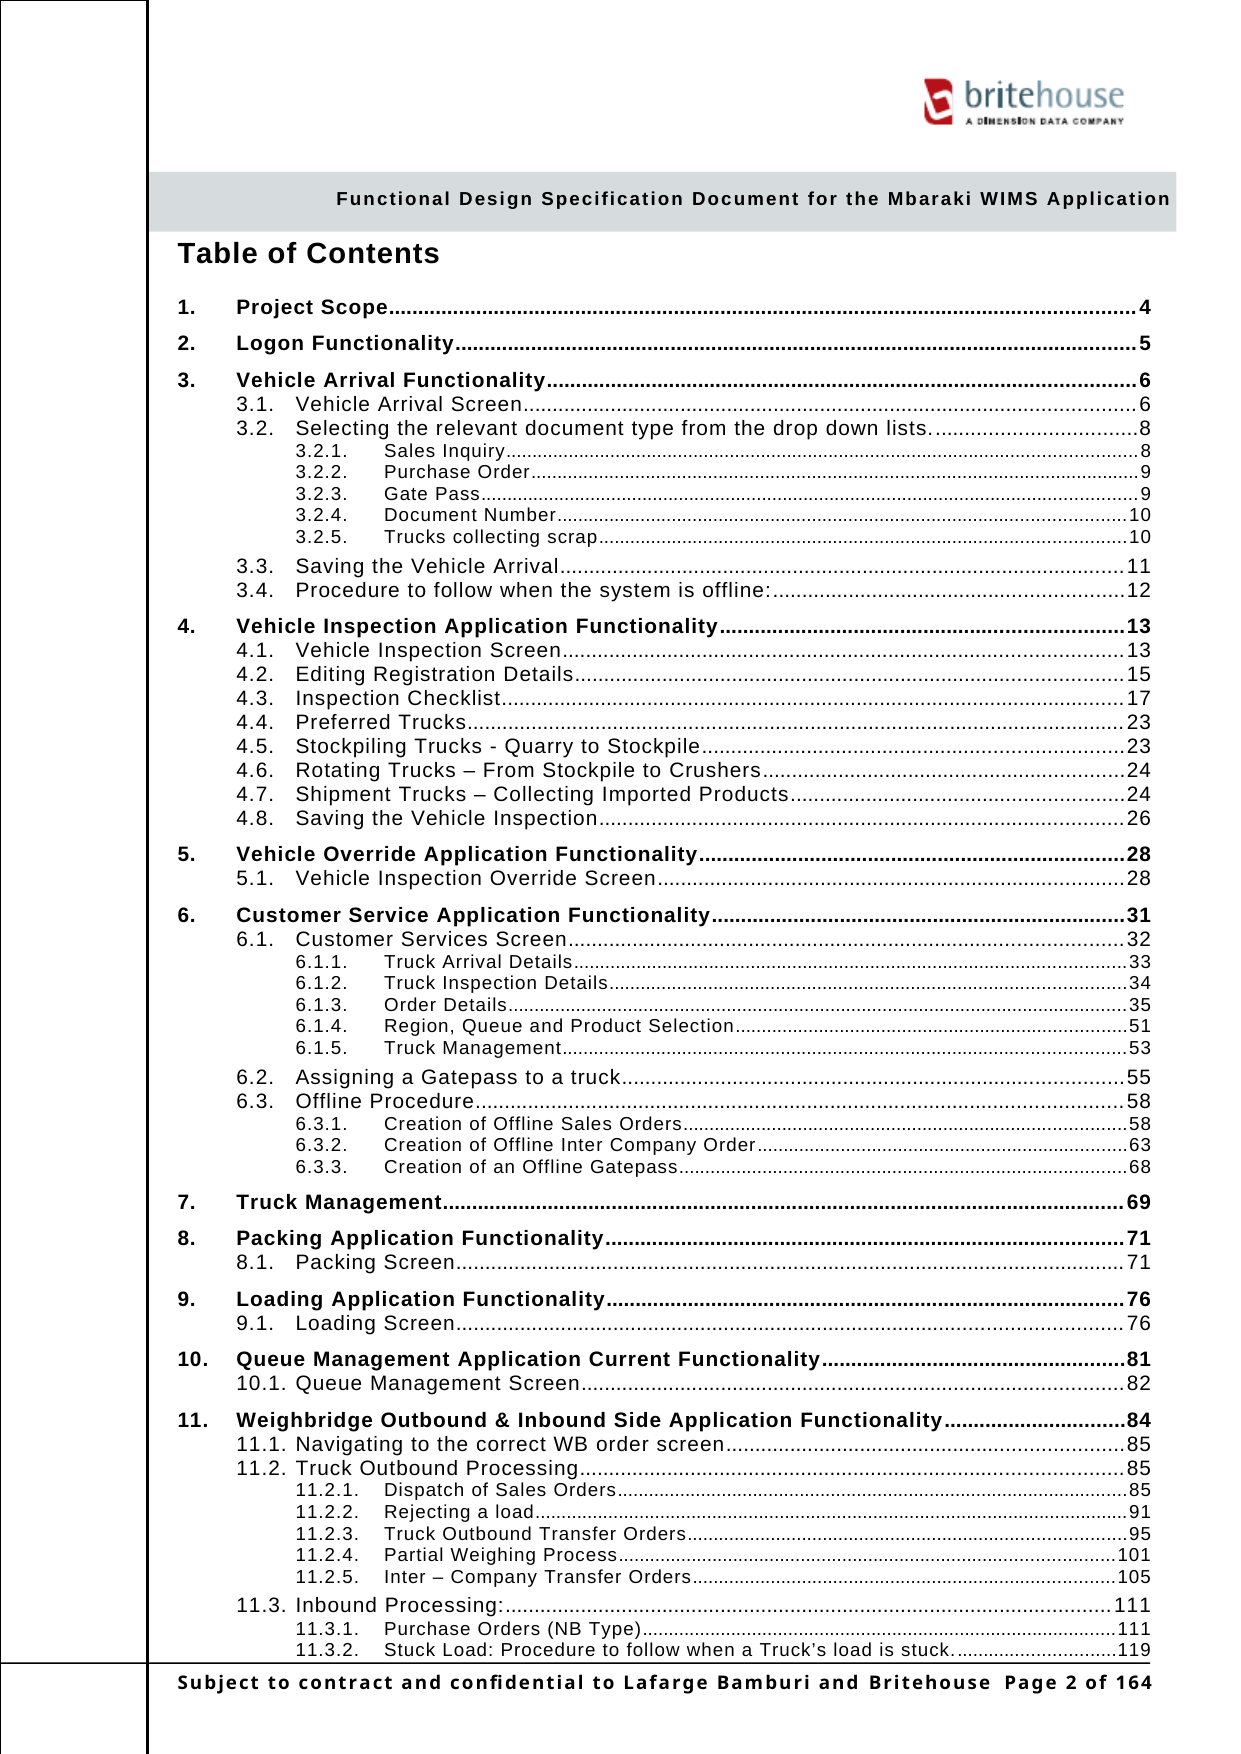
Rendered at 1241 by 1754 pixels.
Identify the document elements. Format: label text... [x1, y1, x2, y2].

text 11.2.2. Rejecting a load 91 [295, 1501, 1152, 1522]
text 4.1. Vehicle Inspection Screen 13 [236, 638, 1152, 662]
text 6.1. Customer Services Screen 32 [236, 927, 1152, 951]
text 6.1.5. Truck Management 53 [295, 1037, 1152, 1058]
text 6. Customer Service Application Functionality 31 [177, 903, 1152, 927]
text 6.3.2. Creation of Offline Inter Company Order 63 [295, 1134, 1152, 1156]
text 8. Packing Application Functionality 71 [177, 1226, 1152, 1250]
text 3.1. Vehicle Arrival Screen 6 [236, 392, 1152, 416]
text 3.2.4. Document Number 10 [295, 504, 1152, 526]
text 4.7. Shipment Trucks – Collecting Imported Products 24 [236, 782, 1152, 806]
text 4.2. Editing Registration Details 15 [236, 662, 1152, 686]
subtitle Table of Contents [177, 236, 1152, 270]
text 11.2. Truck Outbound Processing 85 [236, 1455, 1152, 1479]
text 6.3.1. Creation of Offline Sales Orders 58 [295, 1112, 1152, 1134]
text 5. Vehicle Override Application Functionality 28 [177, 842, 1152, 866]
text 10.1. Queue Management Screen 82 [236, 1371, 1152, 1395]
text 3.2.5. Trucks collecting scrap 10 [295, 526, 1152, 547]
text 3.2.3. Gate Pass 9 [295, 483, 1152, 504]
text 6.1.2. Truck Inspection Details 34 [295, 972, 1152, 994]
text 9. Loading Application Functionality 76 [177, 1287, 1152, 1311]
text 6.1.4. Region, Queue and Product Selection 51 [295, 1015, 1152, 1037]
text 4.8. Saving the Vehicle Inspection 26 [236, 806, 1152, 830]
text 6.3.3. Creation of an Offline Gatepass 68 [295, 1156, 1152, 1177]
text 3.4. Procedure to follow when the system is offline: 12 [236, 578, 1152, 602]
text 8.1. Packing Screen 71 [236, 1250, 1152, 1274]
text 10. Queue Management Application Current Functionality 81 [177, 1347, 1152, 1371]
text 11.2.3. Truck Outbound Transfer Orders 95 [295, 1522, 1152, 1544]
text 6.2. Assigning a Gatepass to a truck 55 [236, 1064, 1152, 1088]
text 3. Vehicle Arrival Functionality 6 [177, 368, 1152, 392]
text 4. Vehicle Inspection Application Functionality 13 [177, 614, 1152, 638]
text 3.3. Saving the Vehicle Arrival 11 [236, 554, 1152, 578]
text 2. Logon Functionality 5 [177, 331, 1152, 355]
text 5.1. Vehicle Inspection Override Screen 28 [236, 866, 1152, 890]
text 11.2.4. Partial Weighing Process 101 [295, 1544, 1152, 1566]
text 6.3. Offline Procedure 58 [236, 1088, 1152, 1112]
text 4.3. Inspection Checklist 17 [236, 686, 1152, 710]
text 11. Weighbridge Outbound & Inbound Side Application Functionality 84 [177, 1407, 1152, 1431]
text 11.3. Inbound Processing: 111 [236, 1593, 1152, 1617]
text 3.2.1. Sales Inquiry 8 [295, 439, 1152, 461]
text 4.5. Stockpiling Trucks - Quarry to Stockpile 23 [236, 734, 1152, 758]
text 6.1.1. Truck Arrival Details 33 [295, 951, 1152, 972]
picture [908, 58, 1144, 140]
text 11.2.1. Dispatch of Sales Orders 85 [295, 1479, 1152, 1501]
text 1. Project Scope 4 [177, 295, 1152, 319]
text 11.3.1. Purchase Orders (NB Type) 111 [295, 1617, 1152, 1639]
text 7. Truck Management 69 [177, 1190, 1152, 1214]
text 11.2.5. Inter – Company Transfer Orders 105 [295, 1566, 1152, 1587]
text 4.4. Preferred Trucks 23 [236, 710, 1152, 734]
text 9.1. Loading Screen 76 [236, 1311, 1152, 1334]
text 11.3.2. Stuck Load: Procedure to follow when a Truck’s load is stuck. 119 [295, 1639, 1152, 1660]
text 6.1.3. Order Details 35 [295, 994, 1152, 1015]
text 3.2.2. Purchase Order 9 [295, 461, 1152, 483]
text 4.6. Rotating Trucks – From Stockpile to Crushers 24 [236, 758, 1152, 782]
text 11.1. Navigating to the correct WB order screen 85 [236, 1431, 1152, 1455]
text 3.2. Selecting the relevant document type from the drop down lists. 8 [236, 416, 1152, 439]
